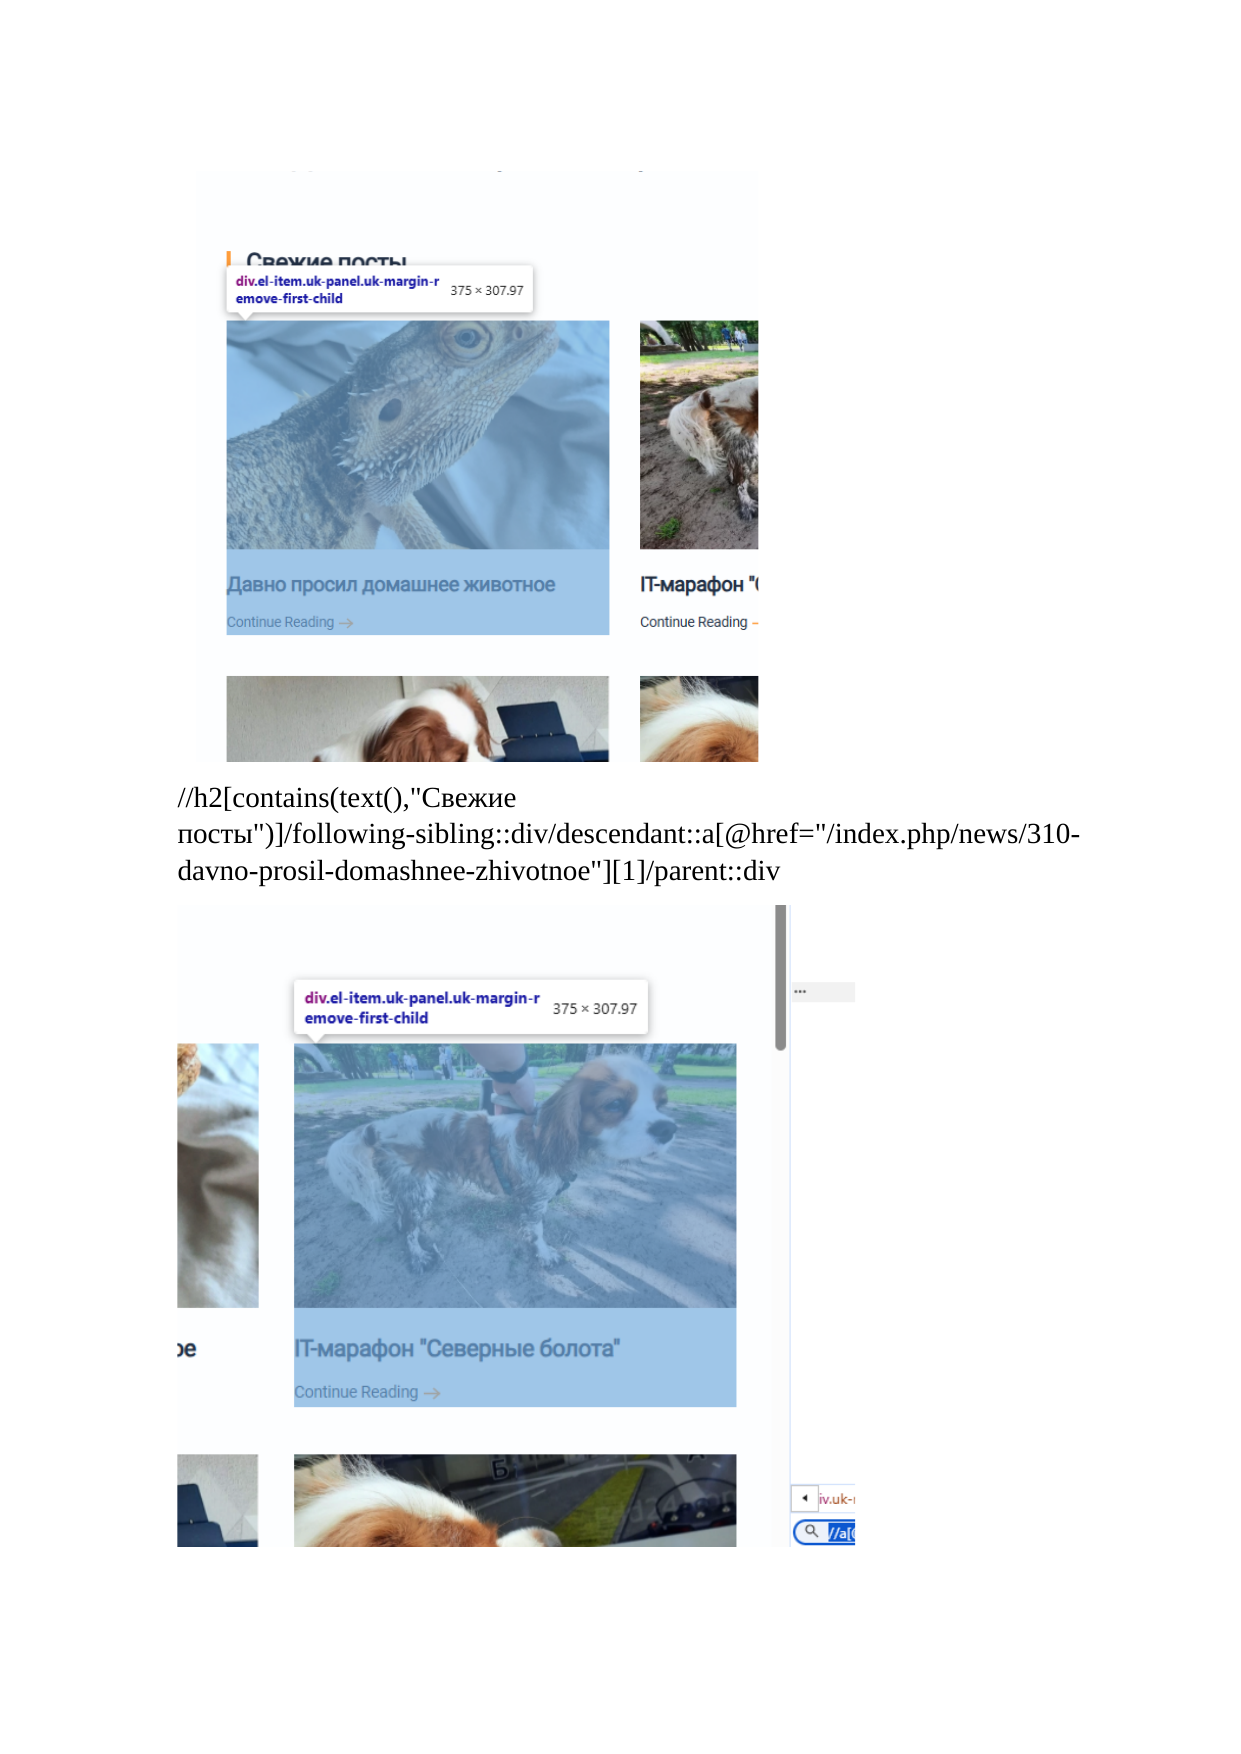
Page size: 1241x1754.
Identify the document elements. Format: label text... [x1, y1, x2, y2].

text //h2[contains(text(),"Свежие посты")]/following-sibling::div/descendant::a[@href="/index.php/news/310-davno-prosil-domashnee-zhivotnoe"][1]/parent::div [177, 780, 1152, 886]
picture [177, 905, 856, 1547]
picture [196, 171, 759, 762]
